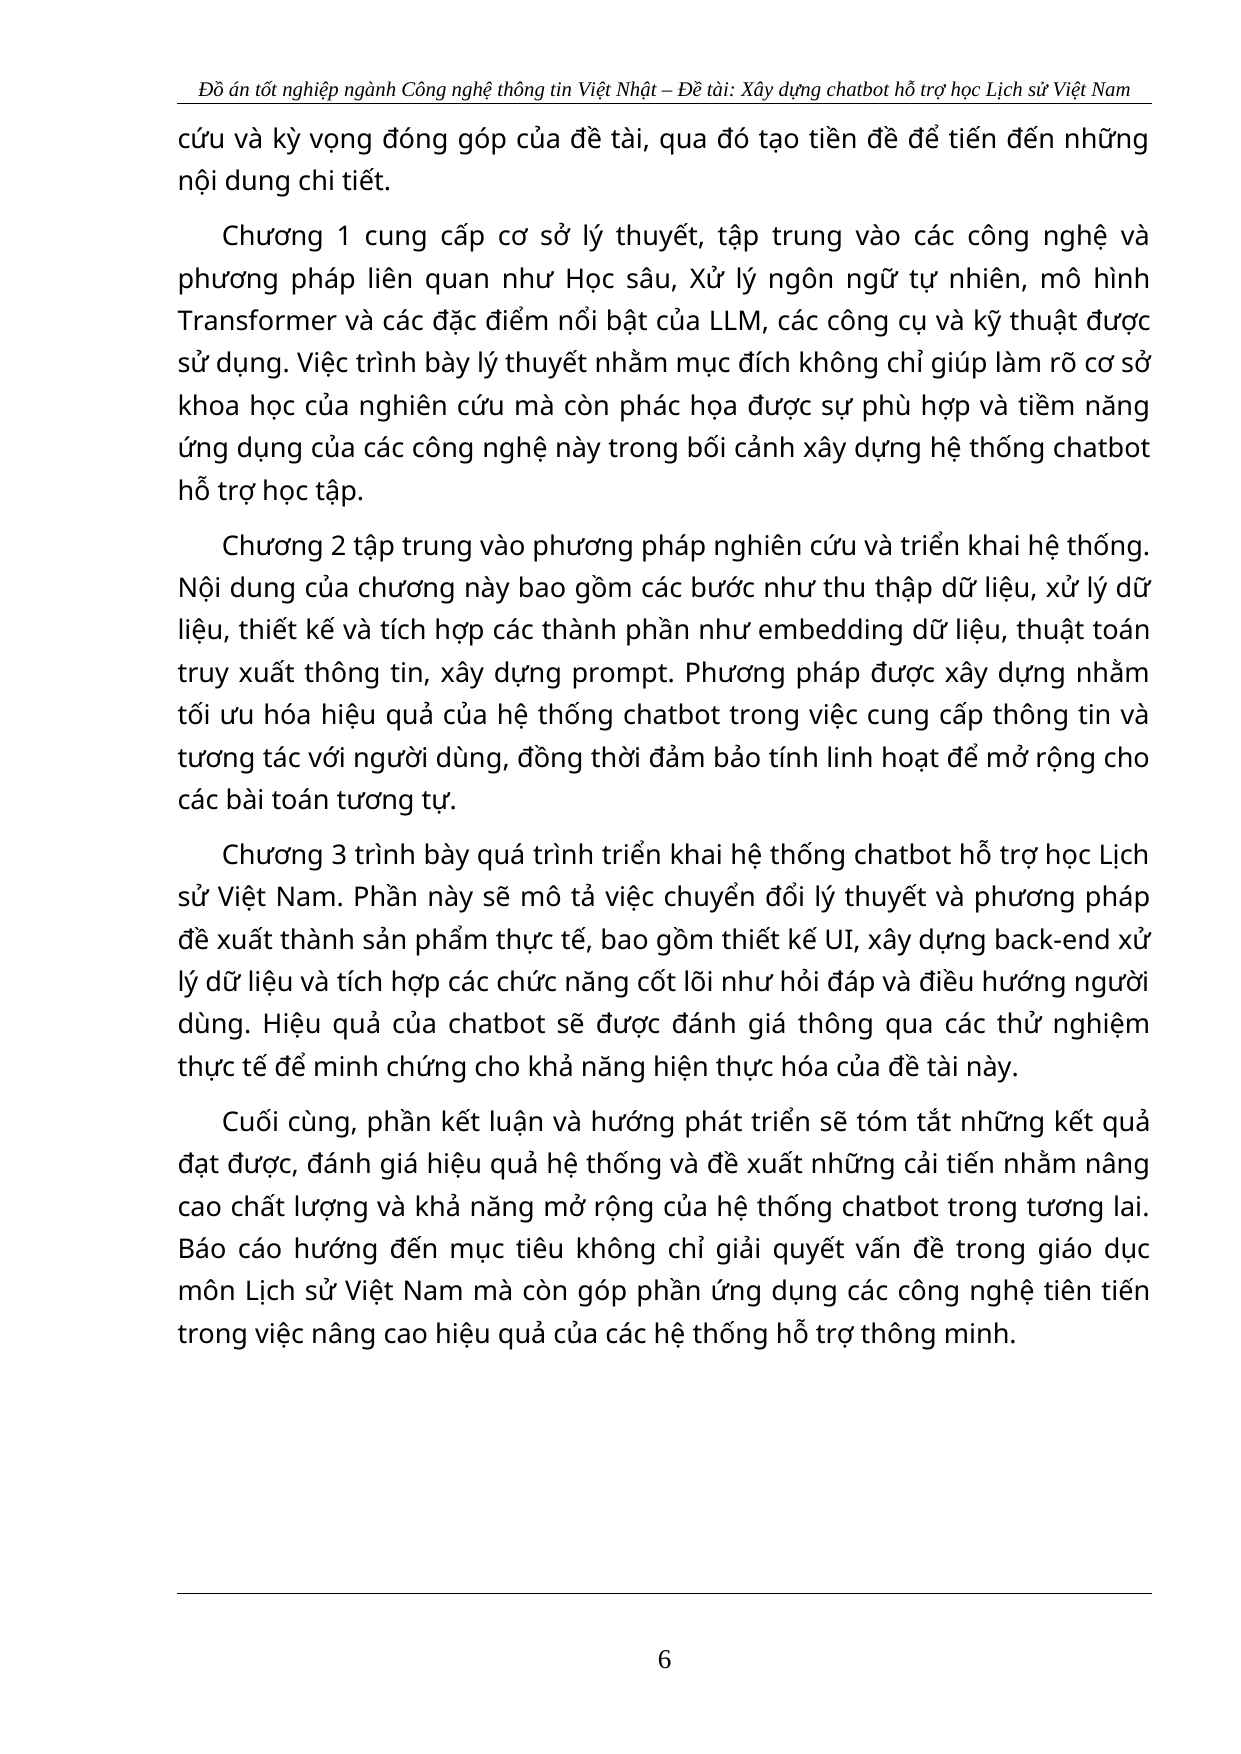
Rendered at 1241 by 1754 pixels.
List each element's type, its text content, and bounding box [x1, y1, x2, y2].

text Chương 2 tập trung vào phương pháp nghiên cứu và triển khai hệ thống. Nội dung của chương này bao gồm các bước như thu thập dữ liệu, xử lý dữ liệu, thiết kế và tích hợp các thành phần như embedding dữ liệu, thuật toán truy xuất thông tin, xây dựng prompt. Phương pháp được xây dựng nhằm tối ưu hóa hiệu quả của hệ thống chatbot trong việc cung cấp thông tin và tương tác với người dùng, đồng thời đảm bảo tính linh hoạt để mở rộng cho các bài toán tương tự. [177, 526, 1152, 817]
text Chương 1 cung cấp cơ sở lý thuyết, tập trung vào các công nghệ và phương pháp liên quan như Học sâu, Xử lý ngôn ngữ tự nhiên, mô hình Transformer và các đặc điểm nổi bật của LLM, các công cụ và kỹ thuật được sử dụng. Việc trình bày lý thuyết nhằm mục đích không chỉ giúp làm rõ cơ sở khoa học của nghiên cứu mà còn phác họa được sự phù hợp và tiềm năng ứng dụng của các công nghệ này trong bối cảnh xây dựng hệ thống chatbot hỗ trợ học tập. [177, 217, 1152, 508]
text Cuối cùng, phần kết luận và hướng phát triển sẽ tóm tắt những kết quả đạt được, đánh giá hiệu quả hệ thống và đề xuất những cải tiến nhằm nâng cao chất lượng và khả năng mở rộng của hệ thống chatbot trong tương lai. Báo cáo hướng đến mục tiêu không chỉ giải quyết vấn đề trong giáo dục môn Lịch sử Việt Nam mà còn góp phần ứng dụng các công nghệ tiên tiến trong việc nâng cao hiệu quả của các hệ thống hỗ trợ thông minh. [177, 1102, 1152, 1351]
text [177, 119, 1152, 199]
text Chương 3 trình bày quá trình triển khai hệ thống chatbot hỗ trợ học Lịch sử Việt Nam. Phần này sẽ mô tả việc chuyển đổi lý thuyết và phương pháp đề xuất thành sản phẩm thực tế, bao gồm thiết kế UI, xây dựng back-end xử lý dữ liệu và tích hợp các chức năng cốt lõi như hỏi đáp và điều hướng người dùng. Hiệu quả của chatbot sẽ được đánh giá thông qua các thử nghiệm thực tế để minh chứng cho khả năng hiện thực hóa của đề tài này. [177, 835, 1152, 1084]
